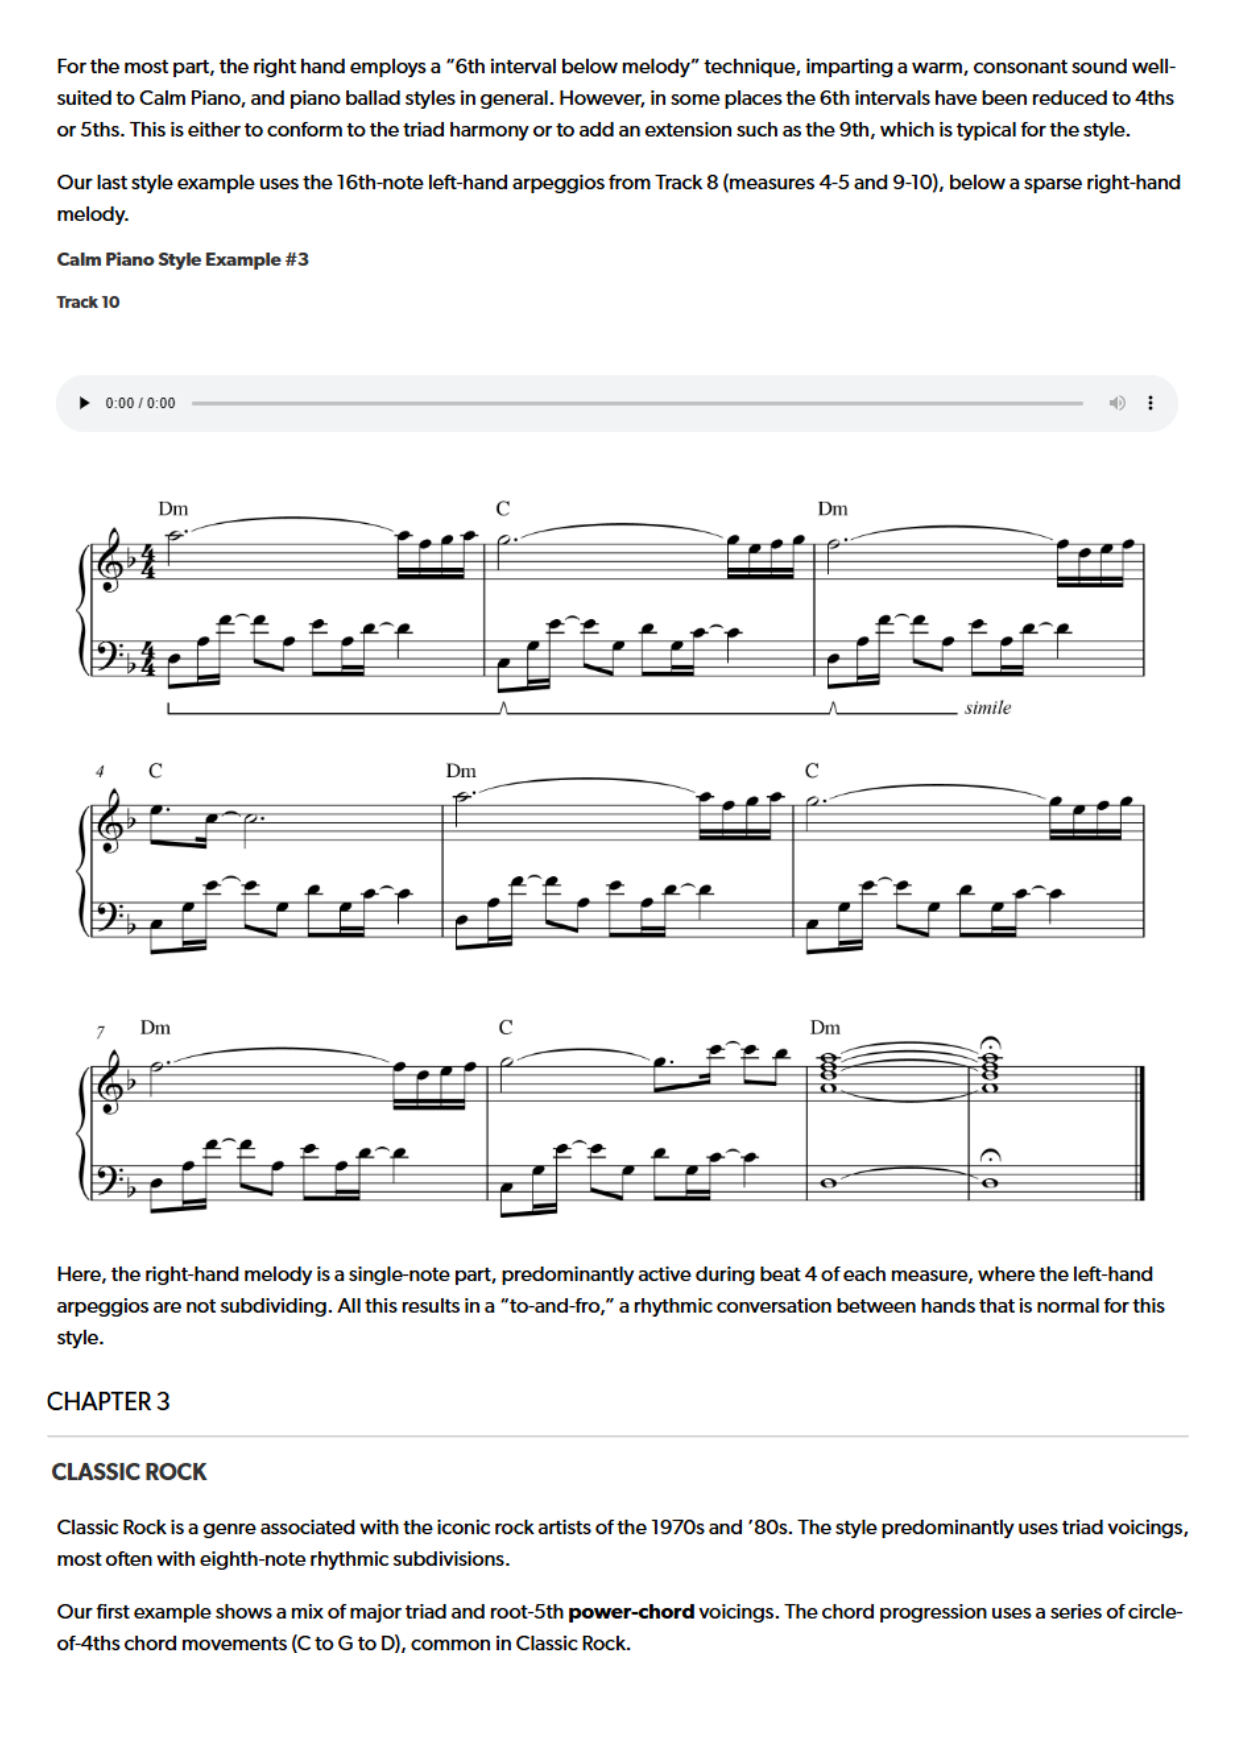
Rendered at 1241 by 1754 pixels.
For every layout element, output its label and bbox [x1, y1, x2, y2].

picture [47, 47, 1189, 1653]
